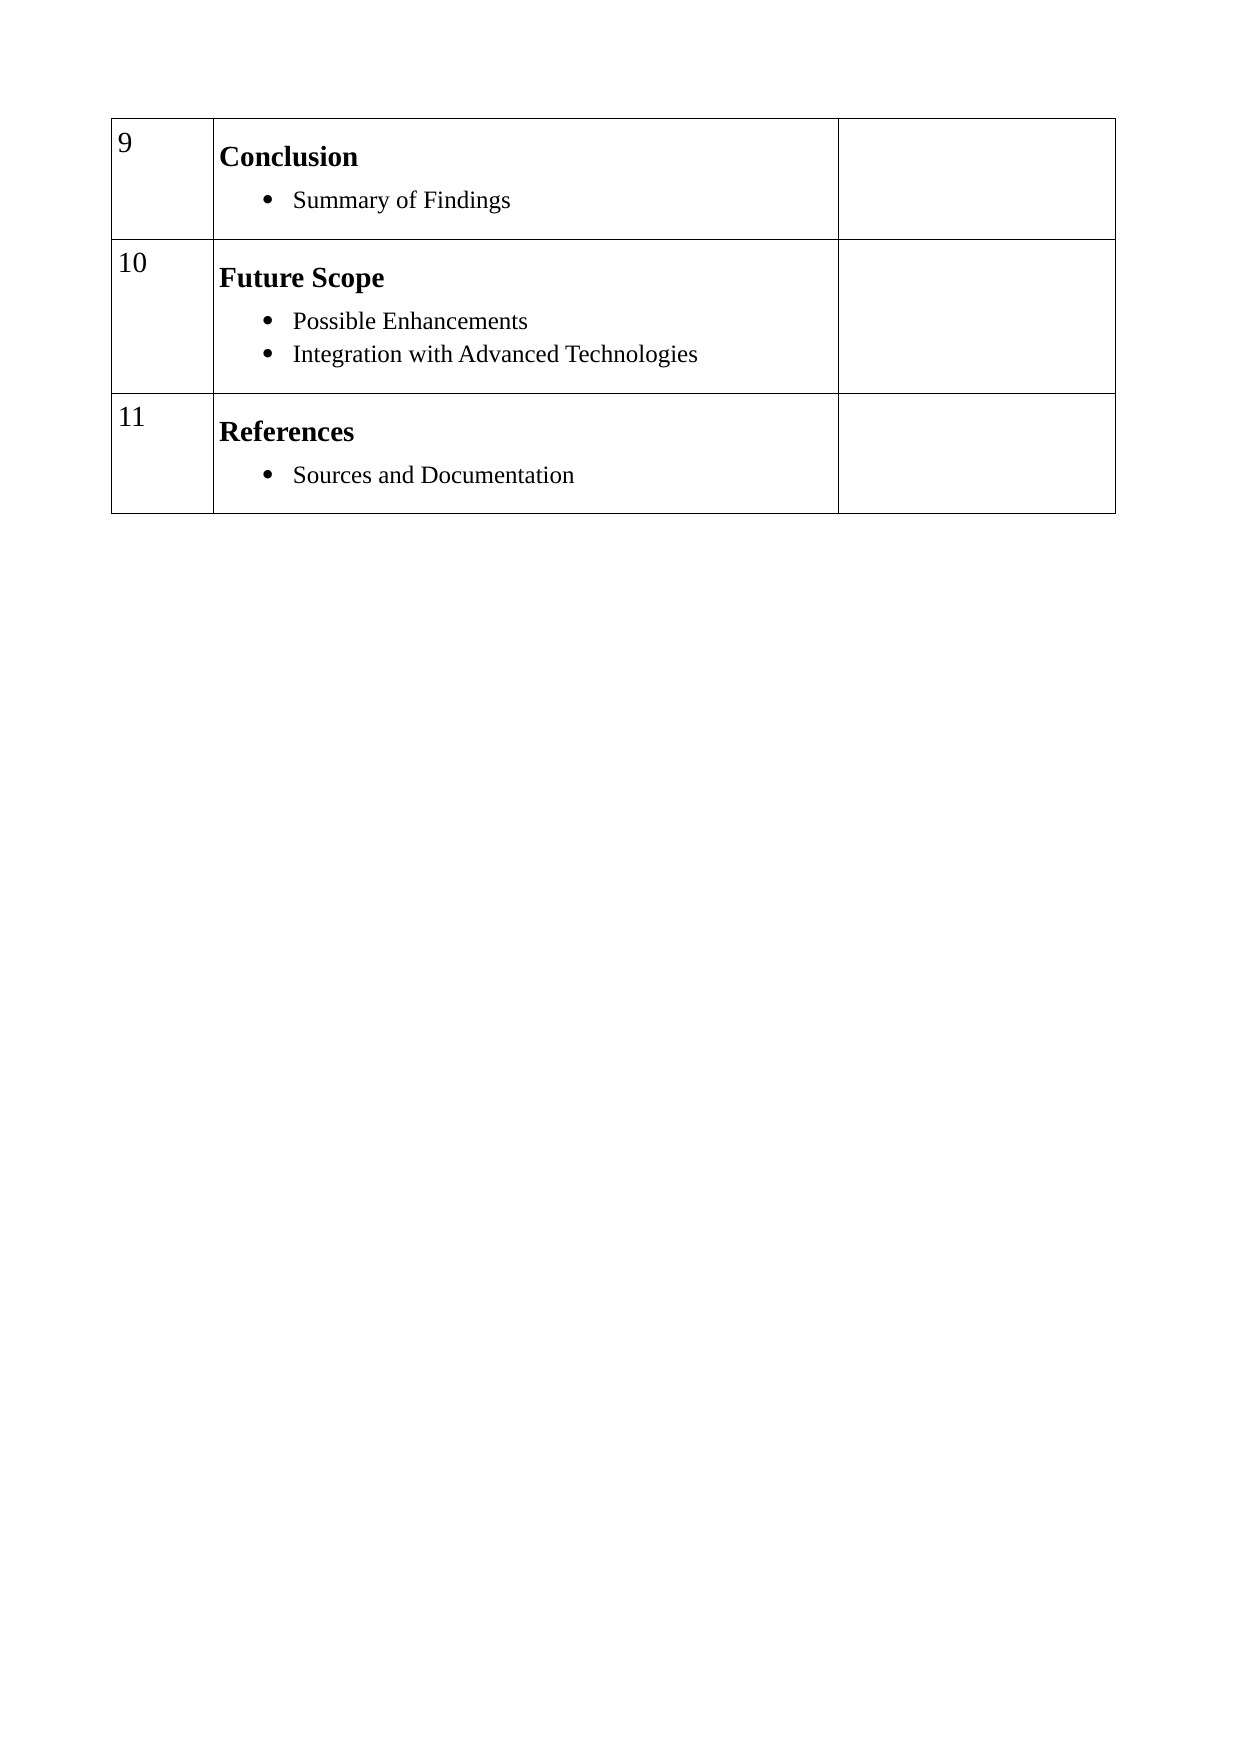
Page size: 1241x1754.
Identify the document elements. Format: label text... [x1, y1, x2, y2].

table_cell Conclusion Summary of Findings [214, 119, 838, 239]
table_cell [839, 119, 1115, 239]
table_cell Future Scope Possible Enhancements Integration with Advanced Technologies [214, 240, 838, 393]
table_cell 9 [112, 119, 213, 239]
table_cell 11 [112, 394, 213, 513]
table_cell [839, 394, 1115, 513]
table_cell References Sources and Documentation [214, 394, 838, 513]
table_cell [839, 240, 1115, 393]
table_cell 10 [112, 240, 213, 393]
